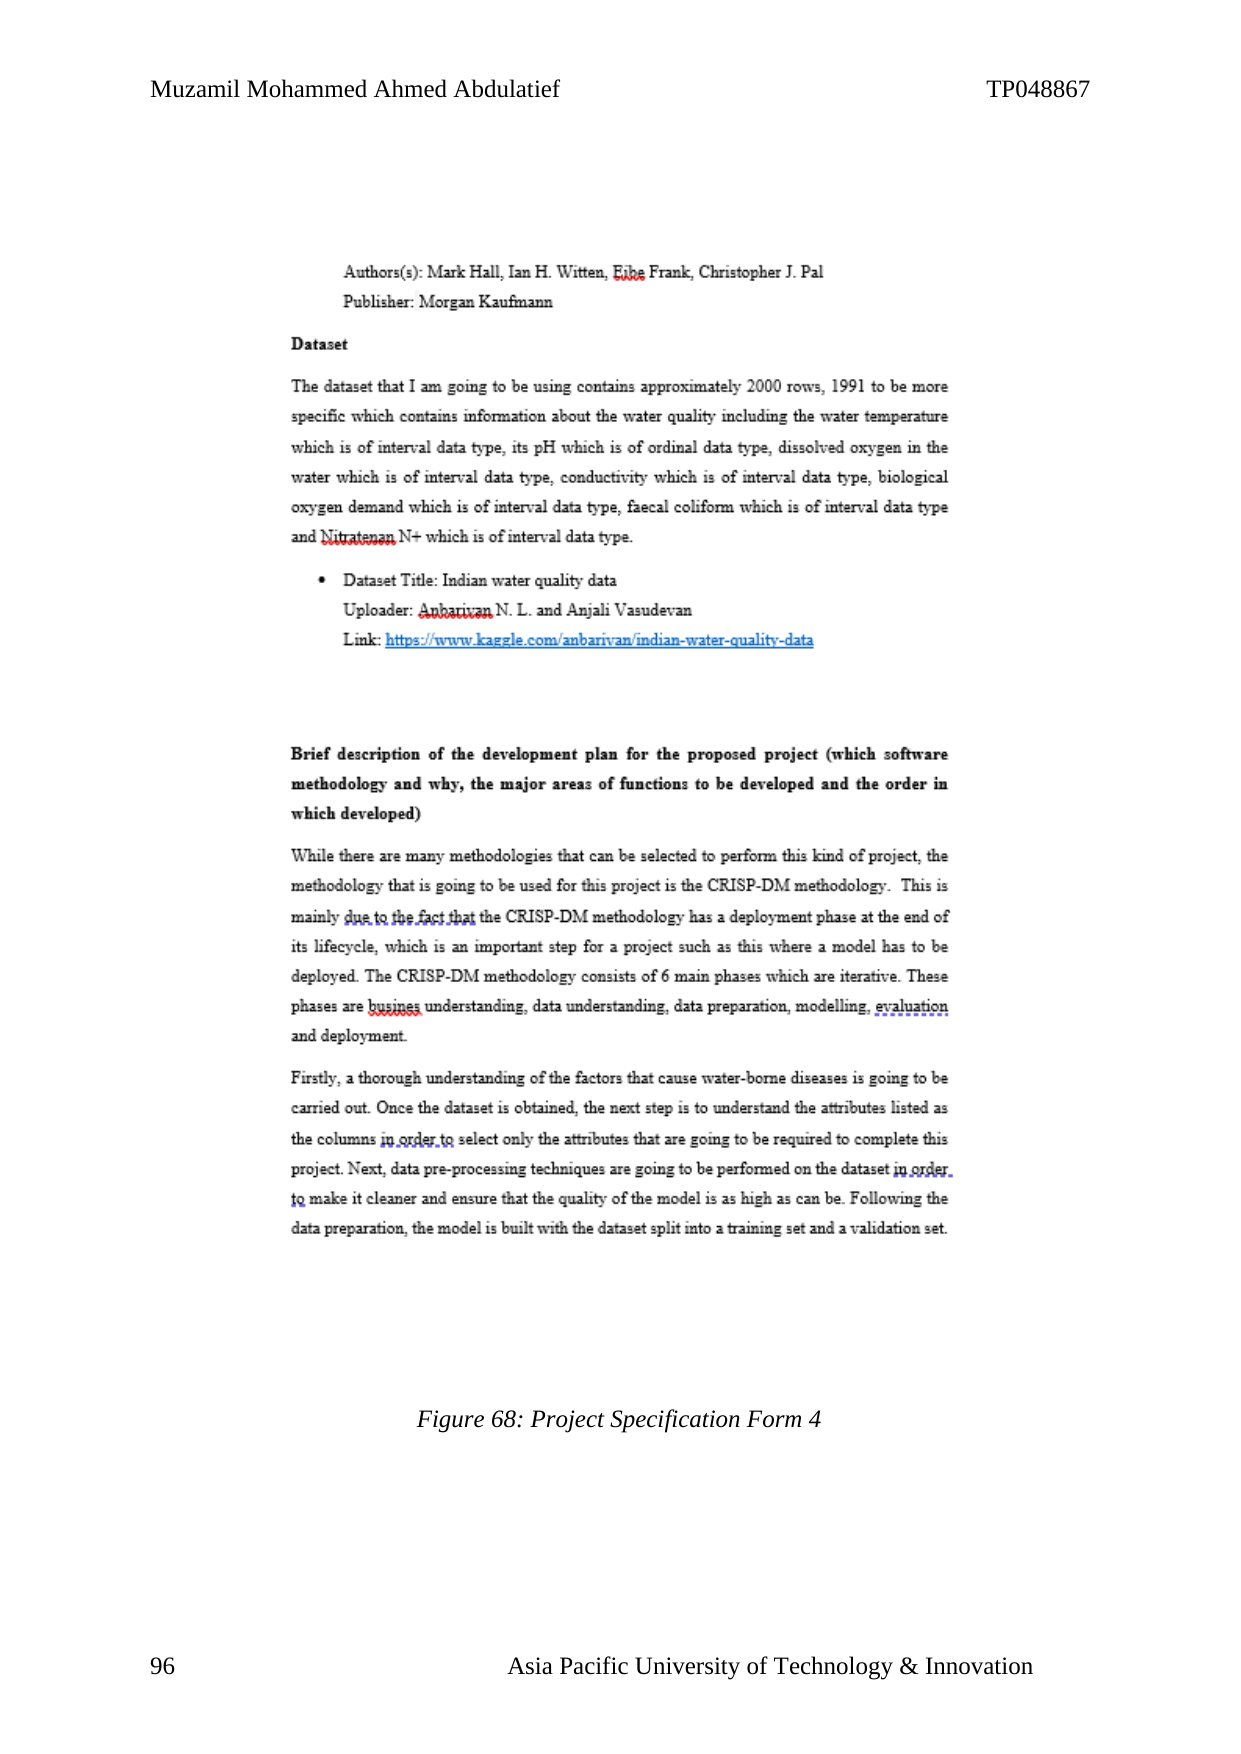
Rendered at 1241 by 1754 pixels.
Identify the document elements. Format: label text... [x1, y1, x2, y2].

picture [193, 160, 1047, 1370]
text Figure 68: Project Specification Form 4 [150, 1404, 1090, 1433]
